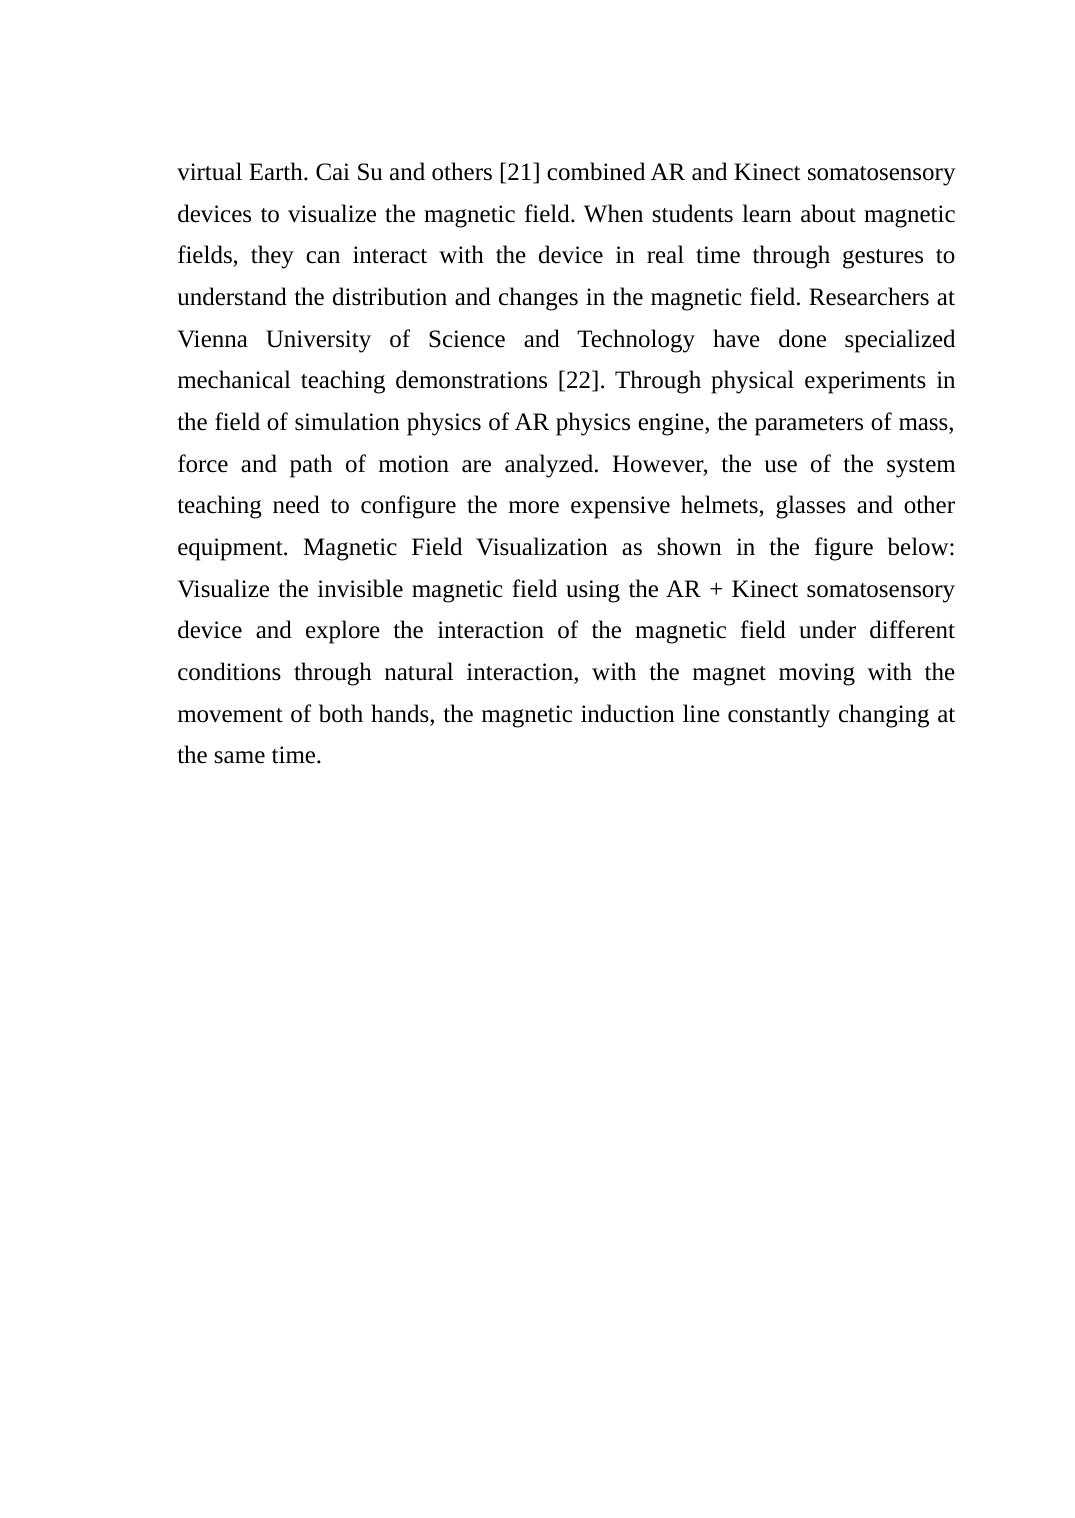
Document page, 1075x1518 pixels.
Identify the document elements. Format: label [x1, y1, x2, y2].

text [177, 147, 956, 772]
